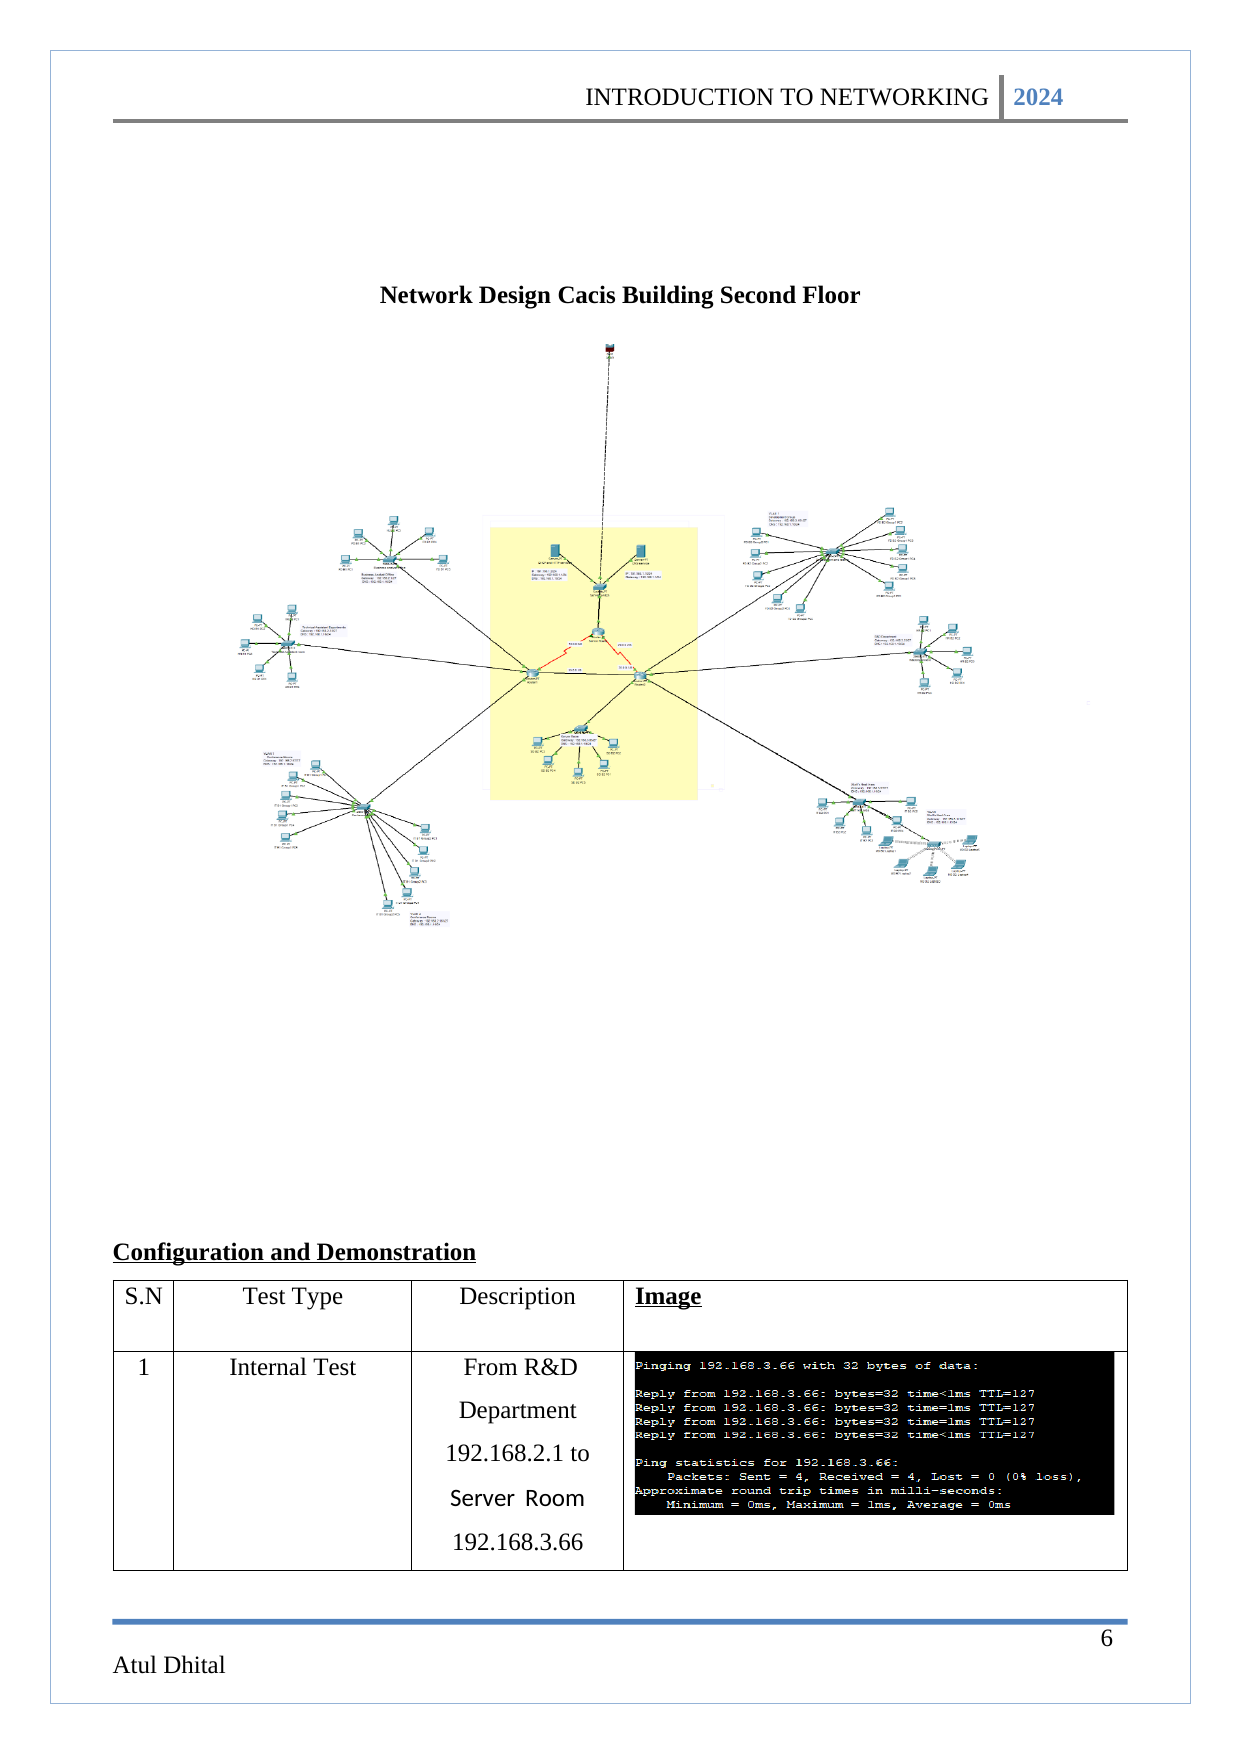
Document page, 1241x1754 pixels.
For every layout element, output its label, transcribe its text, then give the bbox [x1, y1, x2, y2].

picture [150, 344, 1091, 946]
table_header Test Type [174, 1281, 411, 1351]
subtitle Configuration and Demonstration [112, 1237, 1128, 1265]
picture [634, 1352, 1115, 1515]
text Network Design Cacis Building Second Floor [112, 280, 1128, 309]
table_header Description [412, 1281, 623, 1351]
table_cell 1 [114, 1352, 173, 1570]
table_header S.N [114, 1281, 173, 1351]
table_cell Internal Test [174, 1352, 411, 1570]
table_cell From R&D Department 192.168.2.1 to Server Room 192.168.3.66 [412, 1352, 623, 1570]
table_header Image [624, 1281, 1127, 1351]
table_cell [624, 1352, 1127, 1570]
